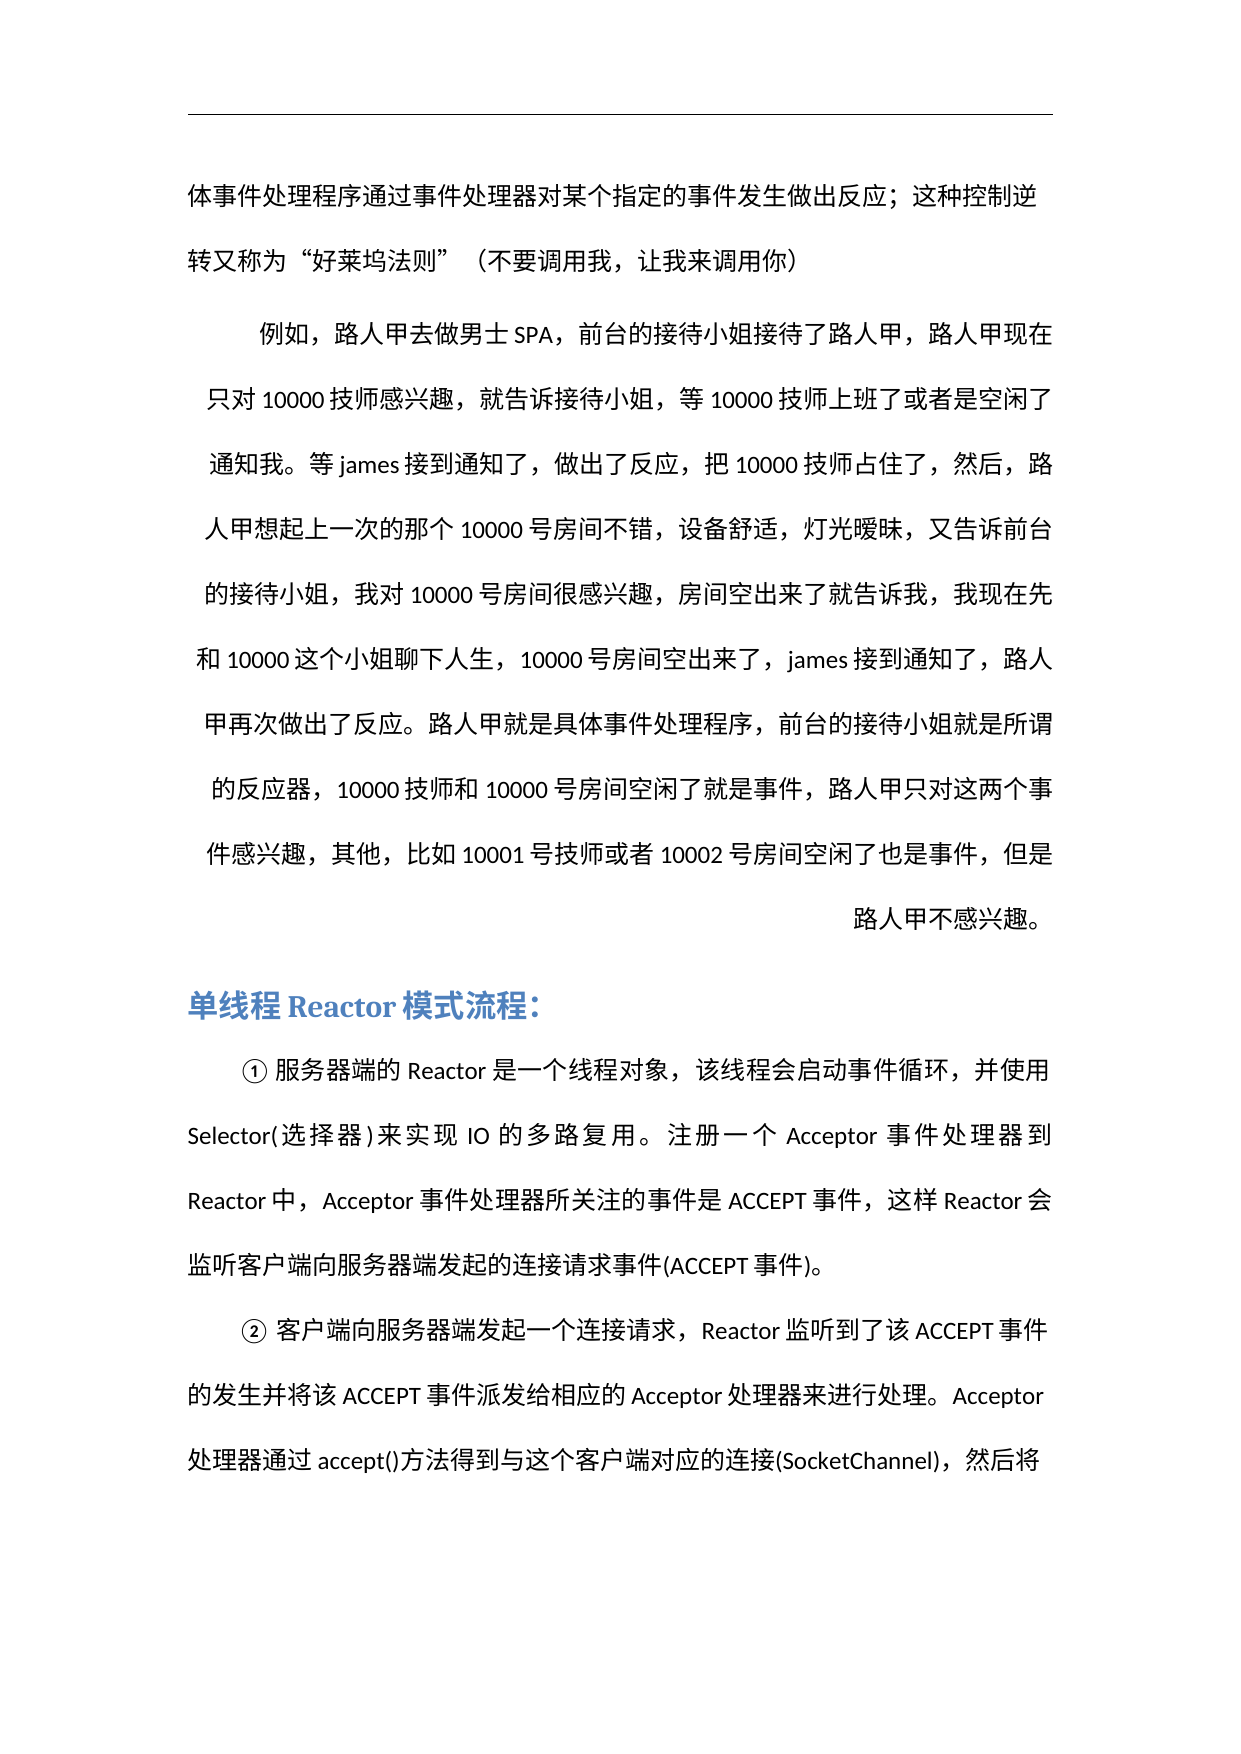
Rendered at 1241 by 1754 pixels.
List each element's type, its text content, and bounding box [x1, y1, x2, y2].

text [187, 1296, 1053, 1491]
list 服务器端的Reactor是一个线程对象，该线程会启动事件循环，并使用Selector(选择器)来实现IO的多路复用。注册一个Acceptor事件处理器到Reactor中，Acceptor事件处理器所关注的事件是ACCEPT事件，这样Reactor会监听客户端向服务器端发起的连接请求事件(ACCEPT事件)。 [187, 1036, 1053, 1296]
text 例如，路人甲去做男士SPA，前台的接待小姐接待了路人甲，路人甲现在只对10000技师感兴趣，就告诉接待小姐，等10000技师上班了或者是空闲了，通知我。等james接到通知了，做出了反应，把10000技师占住了，然后，路人甲想起上一次的那个10000号房间不错，设备舒适，灯光暧昧，又告诉前台的接待小姐，我对10000号房间很感兴趣，房间空出来了就告诉我，我现在先和10000这个小姐聊下人生，10000号房间空出来了，james接到通知了，路人甲再次做出了反应。路人甲就是具体事件处理程序，前台的接待小姐就是所谓的反应器，10000技师和10000号房间空闲了就是事件，路人甲只对这两个事件感兴趣，其他，比如10001号技师或者10002号房间空闲了也是事件，但是路人甲不感兴趣。 [187, 300, 1053, 950]
subtitle 单线程Reactor模式流程： [187, 971, 1053, 1036]
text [187, 162, 1053, 292]
